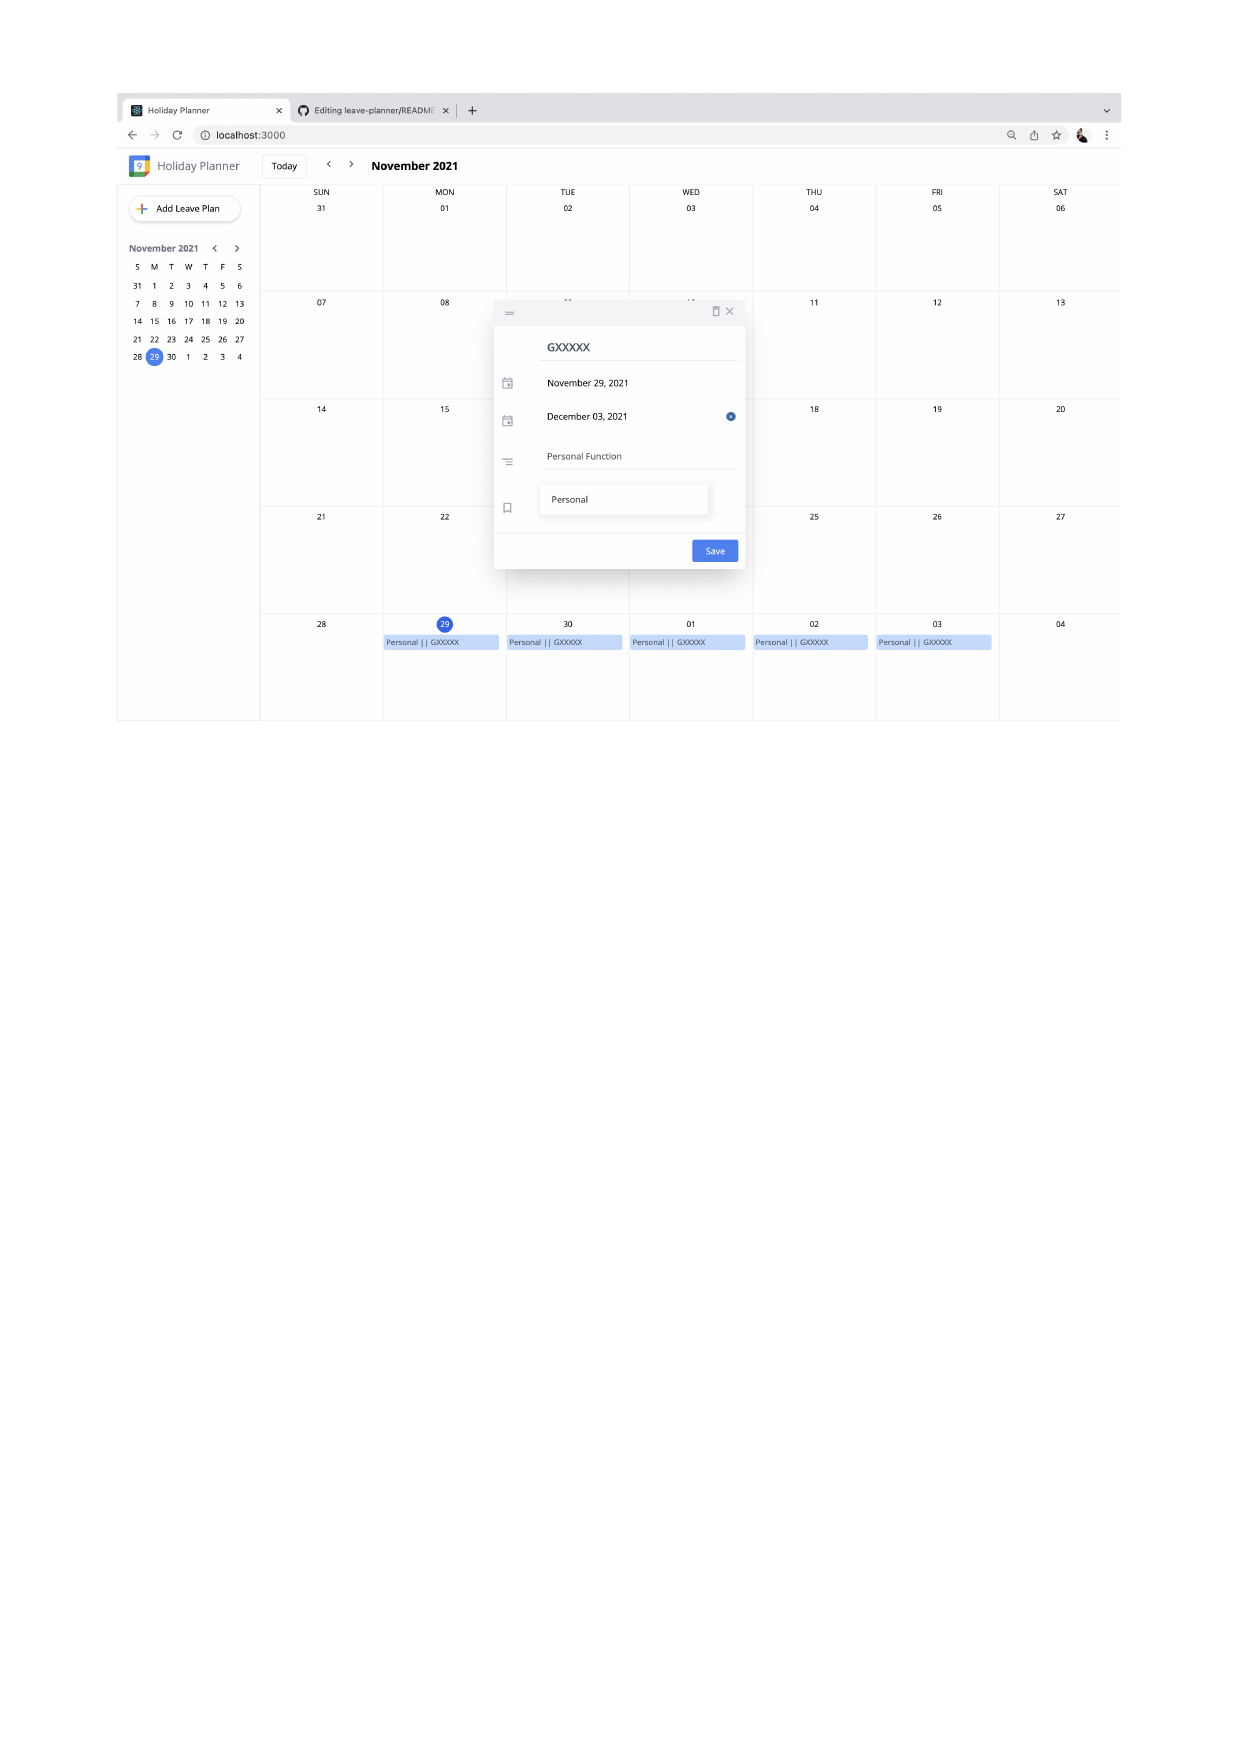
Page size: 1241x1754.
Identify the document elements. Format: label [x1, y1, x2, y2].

picture [117, 93, 1122, 721]
